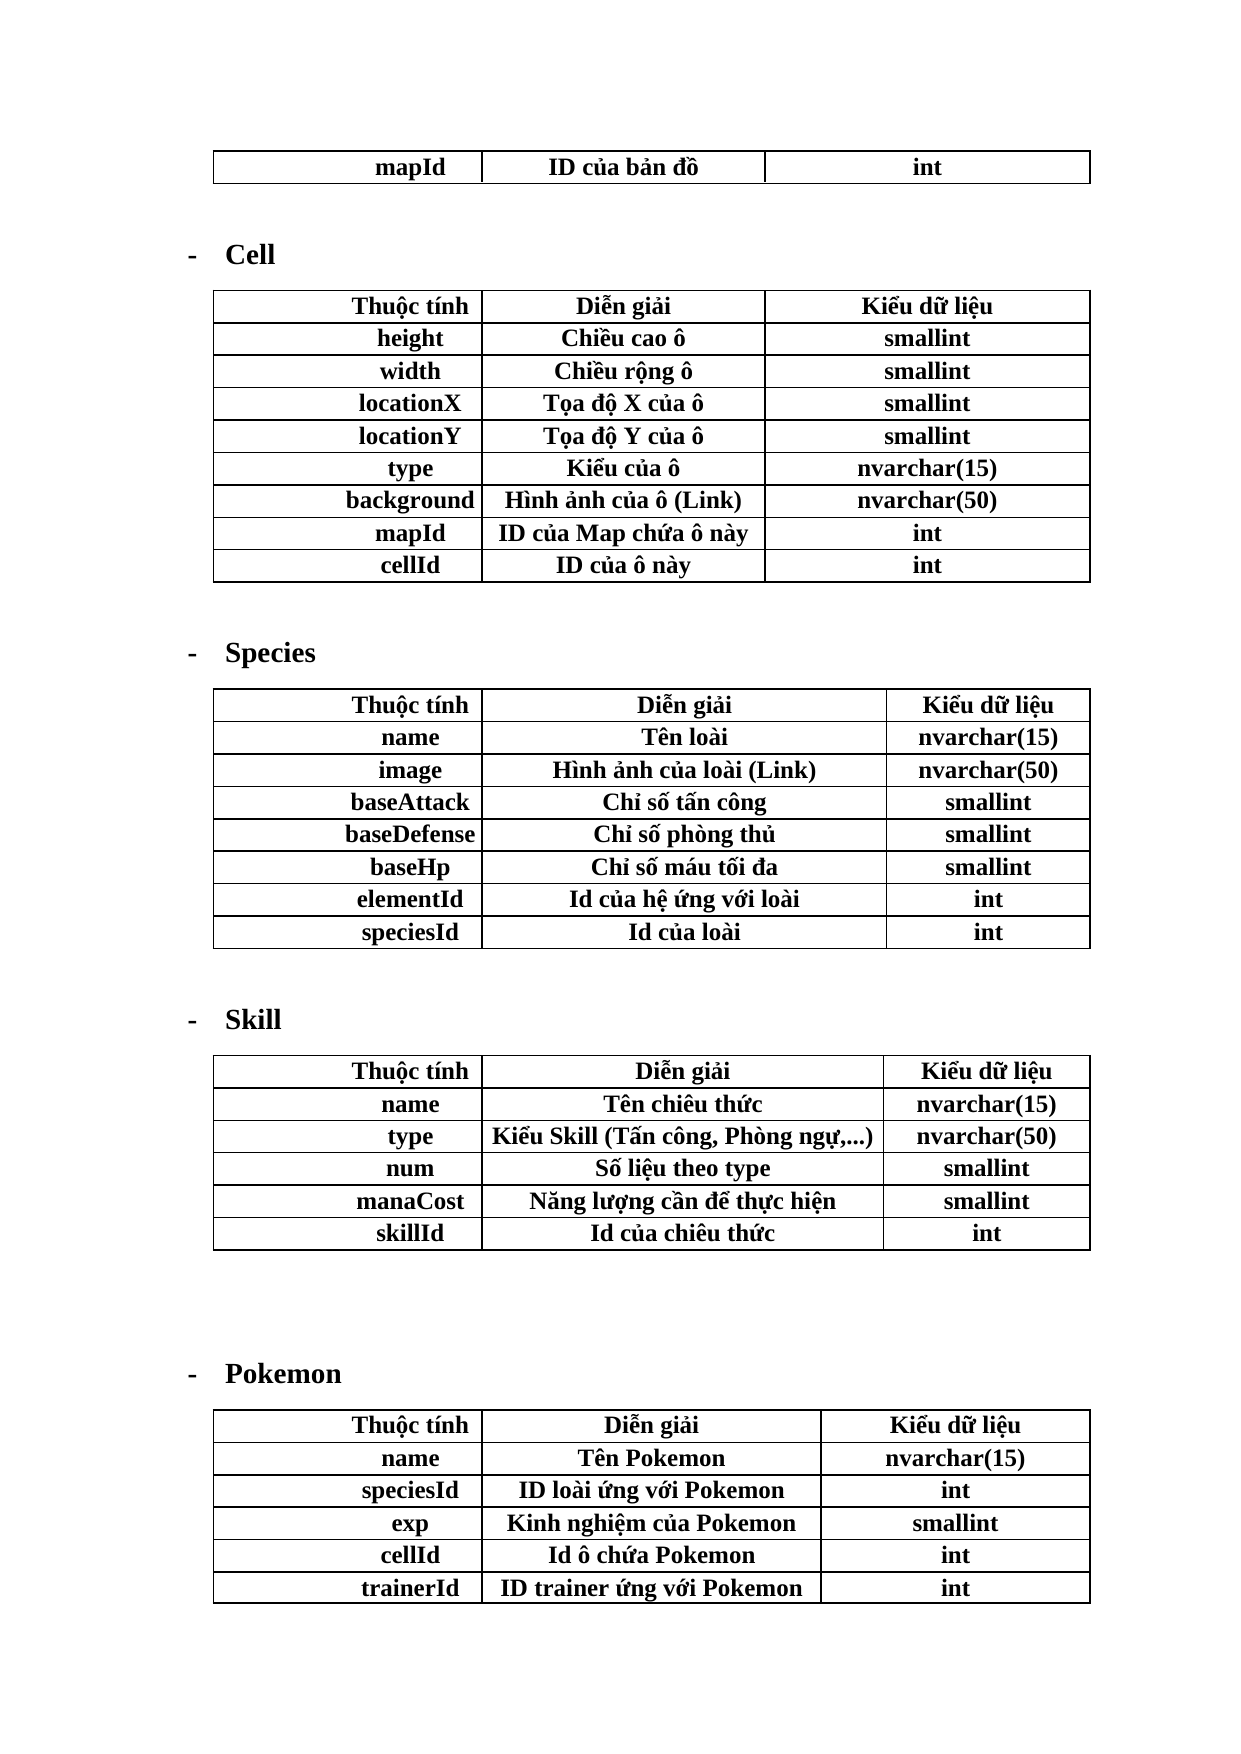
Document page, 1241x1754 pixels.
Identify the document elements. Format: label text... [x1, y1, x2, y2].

table_cell smallint [887, 787, 1089, 818]
table_cell name [214, 1443, 481, 1474]
table_cell int [822, 1476, 1089, 1506]
table_header Thuộc tính [214, 291, 481, 322]
table_cell Chiều rộng ô [483, 356, 764, 387]
table_cell name [214, 1089, 481, 1119]
table_cell Id của loài [483, 917, 886, 947]
table_header Kiểu dữ liệu [884, 1056, 1089, 1087]
table_cell Hình ảnh của ô (Link) [483, 486, 764, 516]
table_cell int [766, 550, 1089, 581]
table_cell background [214, 486, 481, 516]
table_cell speciesId [214, 1476, 481, 1506]
table_header Diễn giải [483, 291, 764, 322]
table_cell height [214, 324, 481, 354]
table_cell smallint [766, 324, 1089, 354]
table_header Kiểu dữ liệu [822, 1411, 1089, 1441]
table_cell nvarchar(15) [766, 453, 1089, 484]
list Skill [187, 1002, 1090, 1035]
table_cell Chiều cao ô [483, 324, 764, 354]
table_cell nvarchar(15) [887, 722, 1089, 753]
table_cell Hình ảnh của loài (Link) [483, 755, 886, 786]
table_header Diễn giải [483, 690, 886, 721]
table_cell int [884, 1218, 1089, 1249]
table_cell Id của hệ ứng với loài [483, 884, 886, 915]
table_cell Tên loài [483, 722, 886, 753]
table_cell trainerId [214, 1573, 481, 1602]
table_cell smallint [887, 852, 1089, 883]
table_cell int [766, 152, 1089, 182]
table_cell Chỉ số máu tối đa [483, 852, 886, 883]
table_header Thuộc tính [214, 690, 481, 721]
table_cell exp [214, 1508, 481, 1539]
table_cell Kinh nghiệm của Pokemon [483, 1508, 820, 1539]
table_cell smallint [884, 1153, 1089, 1184]
table_cell ID của Map chứa ô này [483, 518, 764, 549]
table_cell Kiểu Skill (Tấn công, Phòng ngự,...) [483, 1121, 883, 1152]
table_cell int [822, 1540, 1089, 1571]
table_cell int [822, 1573, 1089, 1602]
table_cell smallint [822, 1508, 1089, 1539]
table_cell smallint [766, 356, 1089, 387]
table_cell width [214, 356, 481, 387]
table_cell manaCost [214, 1186, 481, 1217]
table_cell Số liệu theo type [483, 1153, 883, 1184]
table_cell locationY [214, 421, 481, 452]
table_cell type [214, 453, 481, 484]
table_cell ID của bản đồ [483, 152, 764, 182]
list Pokemon [187, 1356, 1090, 1390]
table_header Diễn giải [483, 1056, 883, 1087]
table_cell skillId [214, 1218, 481, 1249]
table_cell int [766, 518, 1089, 549]
table_cell Tên chiêu thức [483, 1089, 883, 1119]
table_header Kiểu dữ liệu [766, 291, 1089, 322]
table_cell Chỉ số phòng thủ [483, 820, 886, 850]
table_cell smallint [766, 421, 1089, 452]
table_cell Kiểu của ô [483, 453, 764, 484]
table_cell int [887, 917, 1089, 947]
table_header Kiểu dữ liệu [887, 690, 1089, 721]
table_cell mapId [214, 518, 481, 549]
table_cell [483, 1573, 820, 1602]
table_cell Chỉ số tấn công [483, 787, 886, 818]
table_cell Tọa độ Y của ô [483, 421, 764, 452]
table_cell speciesId [214, 917, 481, 947]
table_cell type [214, 1121, 481, 1152]
table_cell nvarchar(50) [766, 486, 1089, 516]
table_cell baseDefense [214, 820, 481, 850]
table_cell ID của ô này [483, 550, 764, 581]
table_cell nvarchar(50) [887, 755, 1089, 786]
table_header Diễn giải [483, 1411, 820, 1441]
table_cell image [214, 755, 481, 786]
table_cell smallint [766, 388, 1089, 419]
table_cell baseAttack [214, 787, 481, 818]
list Cell [187, 237, 1090, 270]
table_cell smallint [884, 1186, 1089, 1217]
table_cell Id của chiêu thức [483, 1218, 883, 1249]
table_cell locationX [214, 388, 481, 419]
table_cell name [214, 722, 481, 753]
list Species [187, 636, 1090, 669]
table_cell baseHp [214, 852, 481, 883]
table_cell cellId [214, 1540, 481, 1571]
table_cell Tên Pokemon [483, 1443, 820, 1474]
table_cell cellId [214, 550, 481, 581]
table_cell int [887, 884, 1089, 915]
table_header Thuộc tính [214, 1411, 481, 1441]
table_header Thuộc tính [214, 1056, 481, 1087]
table_cell mapId [214, 152, 481, 182]
table_cell Id ô chứa Pokemon [483, 1540, 820, 1571]
table_cell elementId [214, 884, 481, 915]
table_cell nvarchar(15) [884, 1089, 1089, 1119]
table_cell smallint [887, 820, 1089, 850]
table_cell nvarchar(15) [822, 1443, 1089, 1474]
table_cell Tọa độ X của ô [483, 388, 764, 419]
table_cell num [214, 1153, 481, 1184]
table_cell nvarchar(50) [884, 1121, 1089, 1152]
table_cell Năng lượng cần để thực hiện [483, 1186, 883, 1217]
table_cell ID loài ứng với Pokemon [483, 1476, 820, 1506]
